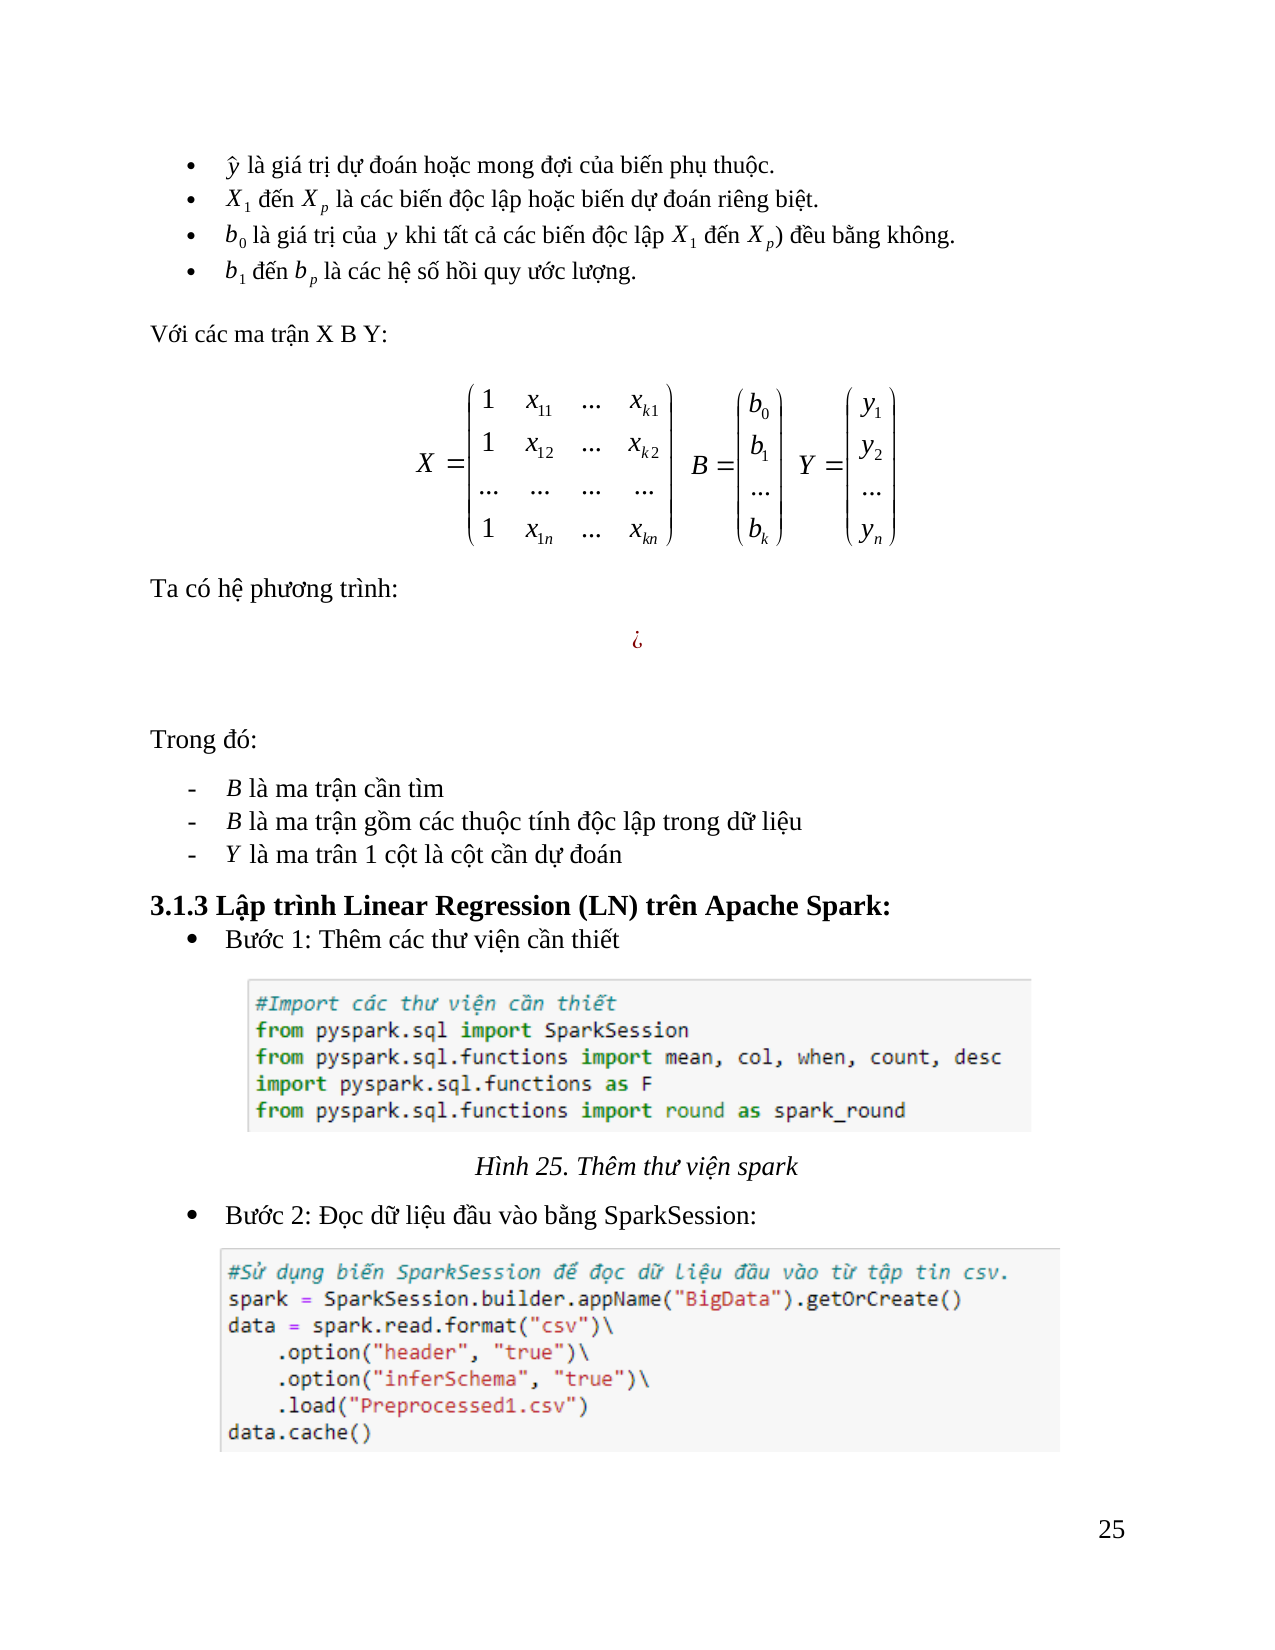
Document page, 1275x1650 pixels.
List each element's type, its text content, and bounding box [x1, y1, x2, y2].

list ​ đến ​ là các biến độc lập hoặc biến dự đoán riêng biệt. [187, 182, 1125, 218]
list Bước 1: Thêm các thư viện cần thiết [187, 923, 1125, 955]
list là giá trị của khi tất cả các biến độc lập ​ đến ​) đều bằng không. [187, 218, 1125, 254]
text Ta có hệ phương trình: [150, 572, 1125, 603]
text Hình 25. Thêm thư viện spark [150, 1149, 1125, 1181]
picture [214, 1248, 1061, 1452]
list Bước 2: Đọc dữ liệu đầu vào bằng SparkSession: [187, 1199, 1125, 1230]
list là ma trân 1 cột là cột cần dự đoán [187, 838, 1125, 869]
picture [243, 973, 1032, 1132]
list ​ đến ​ là các hệ số hồi quy ước lượng. [187, 254, 1125, 290]
list là ma trận gồm các thuộc tính độc lập trong dữ liệu [187, 806, 1125, 837]
list là ma trận cần tìm [187, 773, 1125, 804]
text Trong đó: [150, 723, 1125, 754]
list là giá trị dự đoán hoặc mong đợi của biến phụ thuộc. [187, 150, 1125, 182]
text Với các ma trận X B Y: [150, 319, 1125, 348]
subtitle 3.1.3 Lập trình Linear Regression (LN) trên Apache Spark: [150, 888, 1125, 922]
